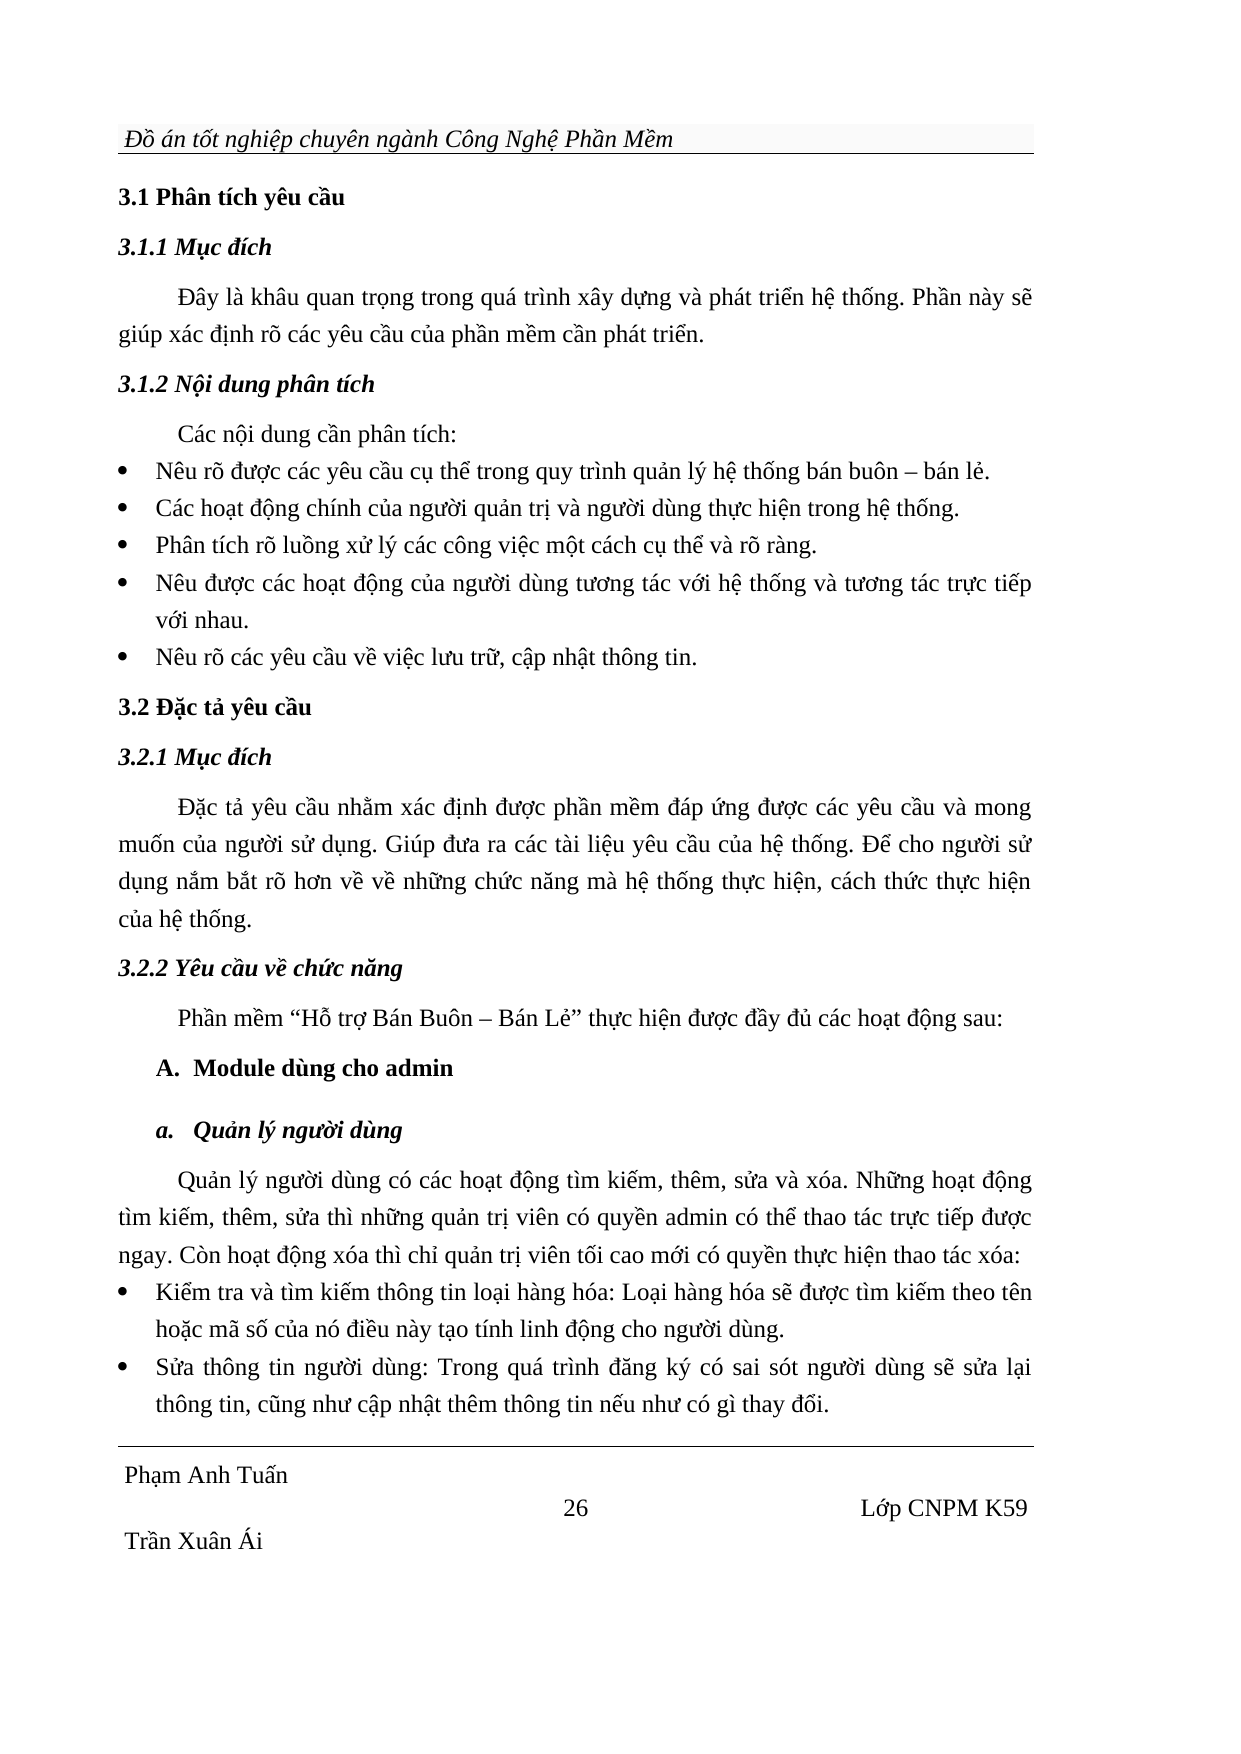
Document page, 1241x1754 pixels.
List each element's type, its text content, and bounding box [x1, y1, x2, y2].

text Đặc tả yêu cầu nhằm xác định được phần mềm đáp ứng được các yêu cầu và mong muốn của người sử dụng. Giúp đưa ra các tài liệu yêu cầu của hệ thống. Để cho người sử dụng nắm bắt rõ hơn về về những chức năng mà hệ thống thực hiện, cách thức thực hiện của hệ thống. [118, 792, 1033, 932]
subtitle Nội dung phân tích [118, 369, 1033, 398]
subtitle Mục đích [118, 232, 1033, 261]
list Phân tích rõ luồng xử lý các công việc một cách cụ thể và rõ ràng. [118, 531, 1033, 559]
subtitle Module dùng cho admin [156, 1053, 1033, 1082]
text Phần mềm “Hỗ trợ Bán Buôn – Bán Lẻ” thực hiện được đầy đủ các hoạt động sau: [118, 1003, 1033, 1032]
list Các hoạt động chính của người quản trị và người dùng thực hiện trong hệ thống. [118, 493, 1033, 522]
list Sửa thông tin người dùng: Trong quá trình đăng ký có sai sót người dùng sẽ sửa lại thông tin, cũng như cập nhật thêm thông tin nếu như có gì thay đổi. [118, 1352, 1033, 1418]
list Nêu được các hoạt động của người dùng tương tác với hệ thống và tương tác trực tiếp với nhau. [118, 568, 1033, 634]
list Kiểm tra và tìm kiếm thông tin loại hàng hóa: Loại hàng hóa sẽ được tìm kiếm theo tên hoặc mã số của nó điều này tạo tính linh động cho người dùng. [118, 1277, 1033, 1343]
text Các nội dung cần phân tích: [118, 419, 1033, 447]
text Quản lý người dùng có các hoạt động tìm kiếm, thêm, sửa và xóa. Những hoạt động tìm kiếm, thêm, sửa thì những quản trị viên có quyền admin có thể thao tác trực tiếp được ngay. Còn hoạt động xóa thì chỉ quản trị viên tối cao mới có quyền thực hiện thao tác xóa: [118, 1165, 1033, 1268]
list Nêu rõ các yêu cầu về việc lưu trữ, cập nhật thông tin. [118, 642, 1033, 671]
subtitle Đặc tả yêu cầu [118, 692, 1033, 721]
list Nêu rõ được các yêu cầu cụ thể trong quy trình quản lý hệ thống bán buôn – bán lẻ. [118, 456, 1033, 485]
text Đây là khâu quan trọng trong quá trình xây dựng và phát triển hệ thống. Phần này sẽ giúp xác định rõ các yêu cầu của phần mềm cần phát triển. [118, 282, 1033, 348]
subtitle Mục đích [118, 742, 1033, 771]
subtitle Yêu cầu về chức năng [118, 953, 1033, 982]
subtitle Phân tích yêu cầu [118, 182, 1033, 211]
subtitle Quản lý người dùng [156, 1115, 1033, 1144]
